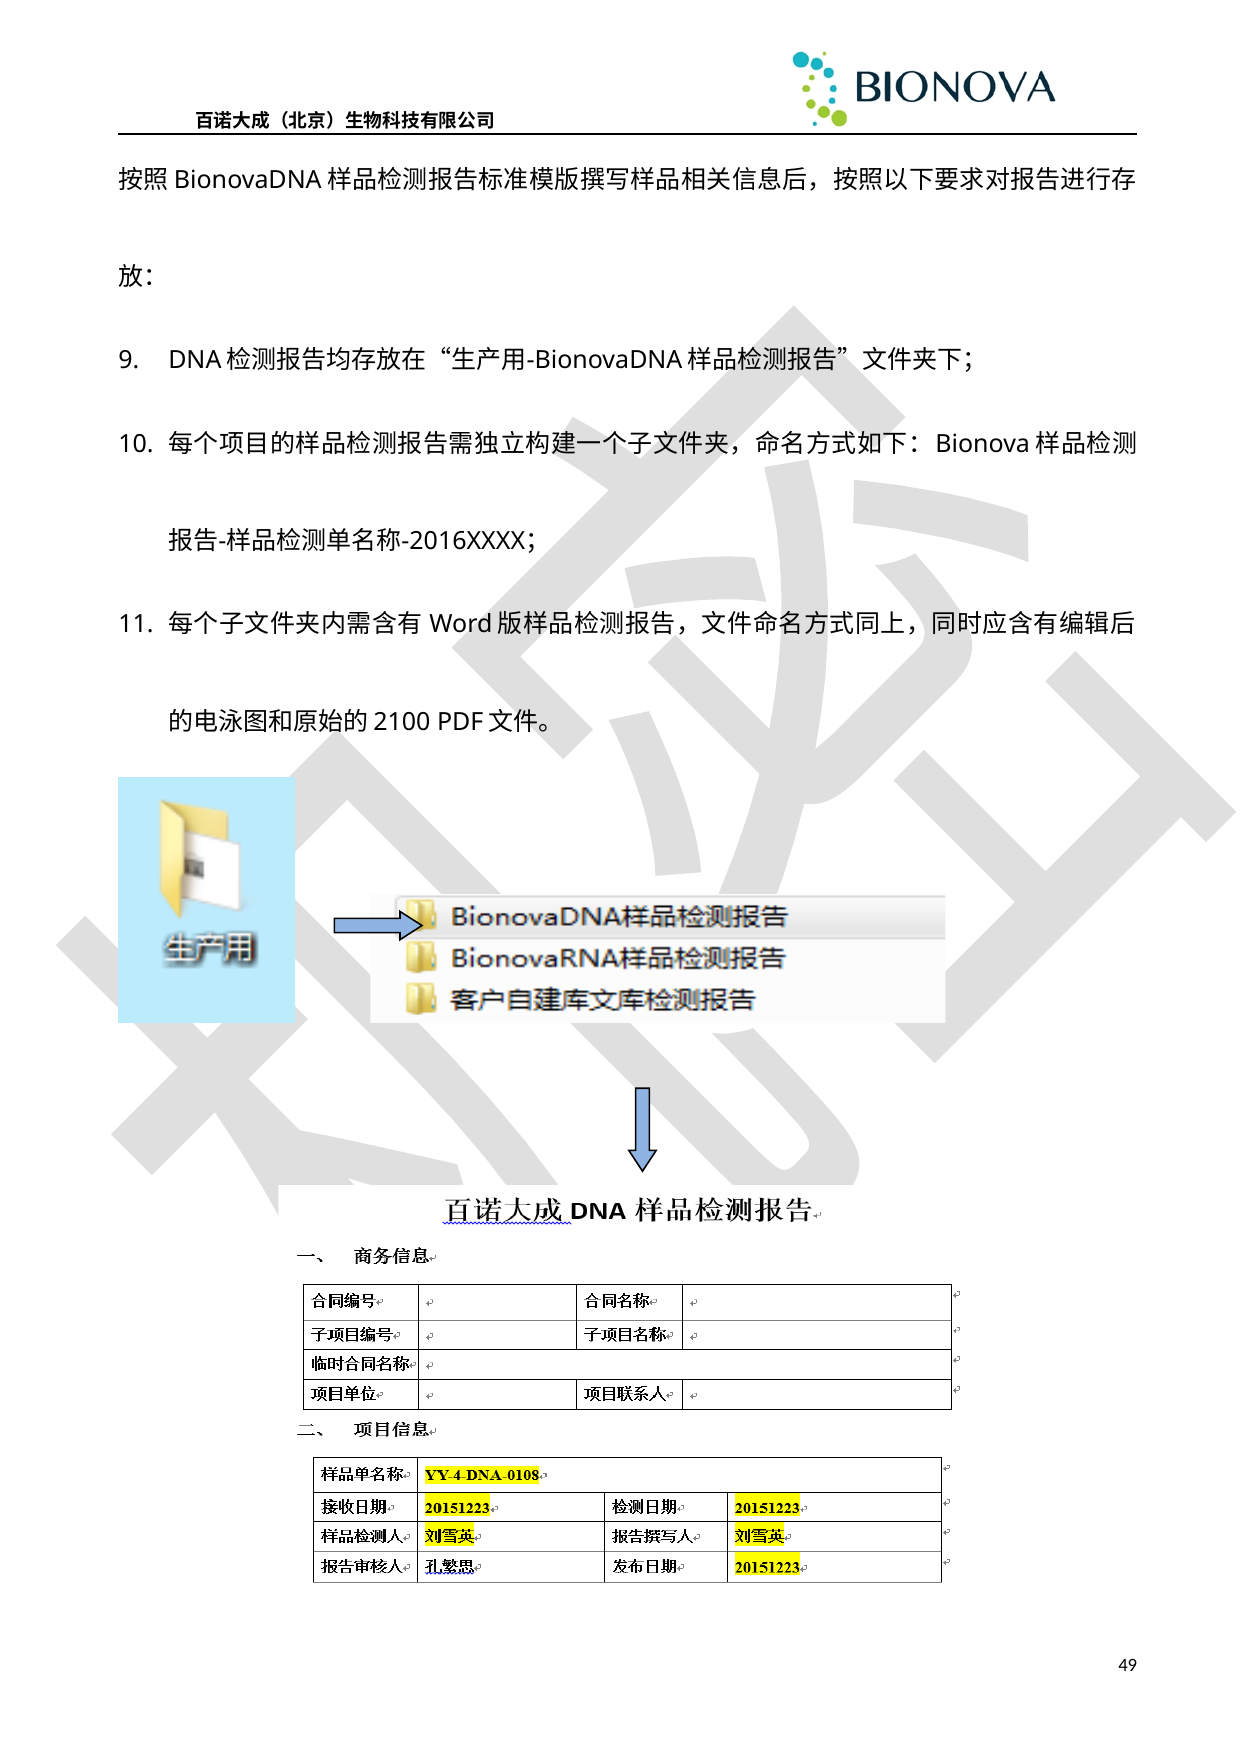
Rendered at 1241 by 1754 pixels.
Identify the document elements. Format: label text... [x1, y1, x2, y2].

picture [278, 1185, 977, 1593]
list DNA检测报告均存放在“生产用-BionovaDNA样品检测报告”文件夹下； [118, 326, 1137, 391]
text 按照BionovaDNA样品检测报告标准模版撰写样品相关信息后，按照以下要求对报告进行存放： [118, 145, 1137, 307]
picture [370, 894, 946, 1023]
picture [790, 44, 1061, 128]
picture [118, 777, 296, 1023]
list 每个项目的样品检测报告需独立构建一个子文件夹，命名方式如下：Bionova样品检测报告-样品检测单名称-2016XXXX； [118, 409, 1137, 571]
list 每个子文件夹内需含有Word版样品检测报告，文件命名方式同上，同时应含有编辑后的电泳图和原始的2100 PDF文件。 [118, 589, 1137, 752]
